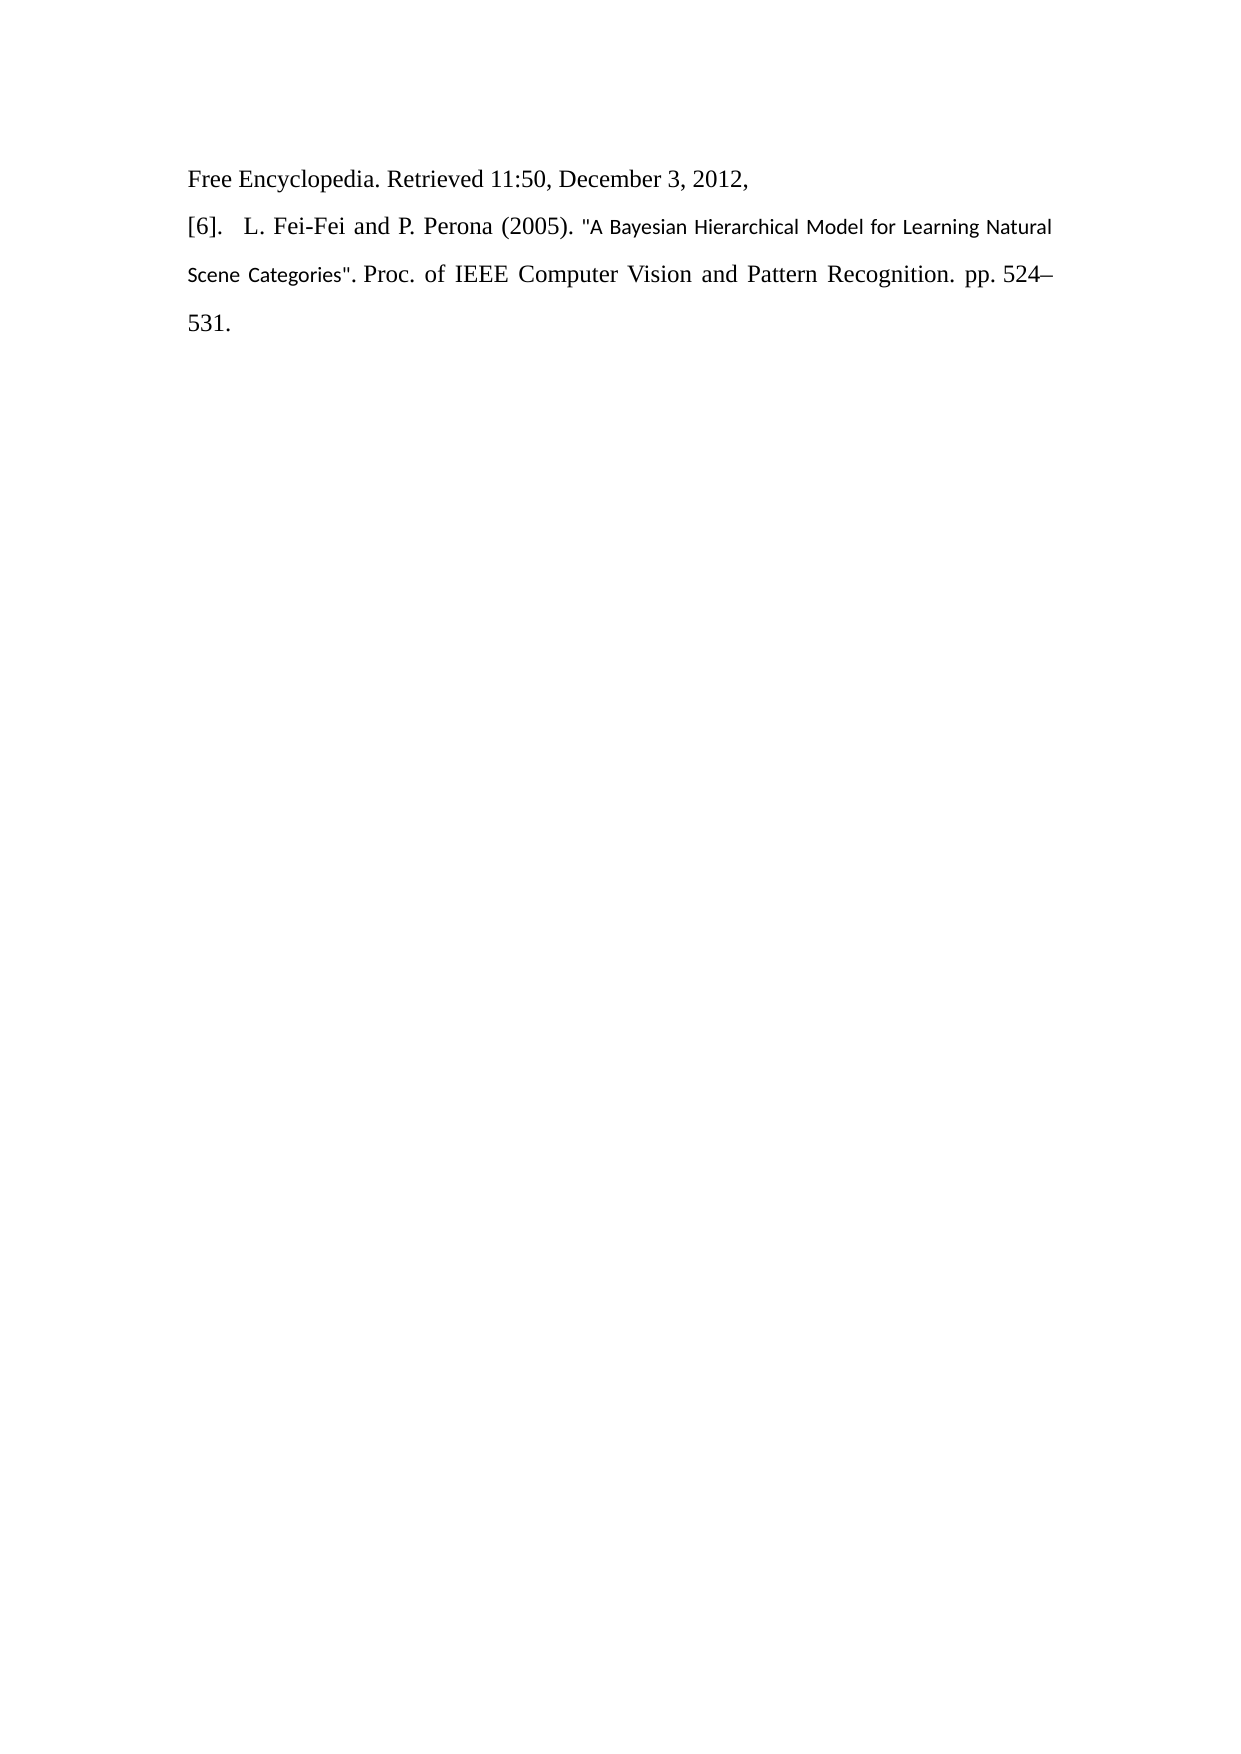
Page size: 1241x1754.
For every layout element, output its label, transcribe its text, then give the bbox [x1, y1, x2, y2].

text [187, 162, 1053, 194]
text [6]. L. Fei-Fei and P. Perona (2005). "A Bayesian Hierarchical Model for Learning Natural Scene Categories". Proc. of IEEE Computer Vision and Pattern Recognition. pp. 524–531. [187, 209, 1053, 339]
